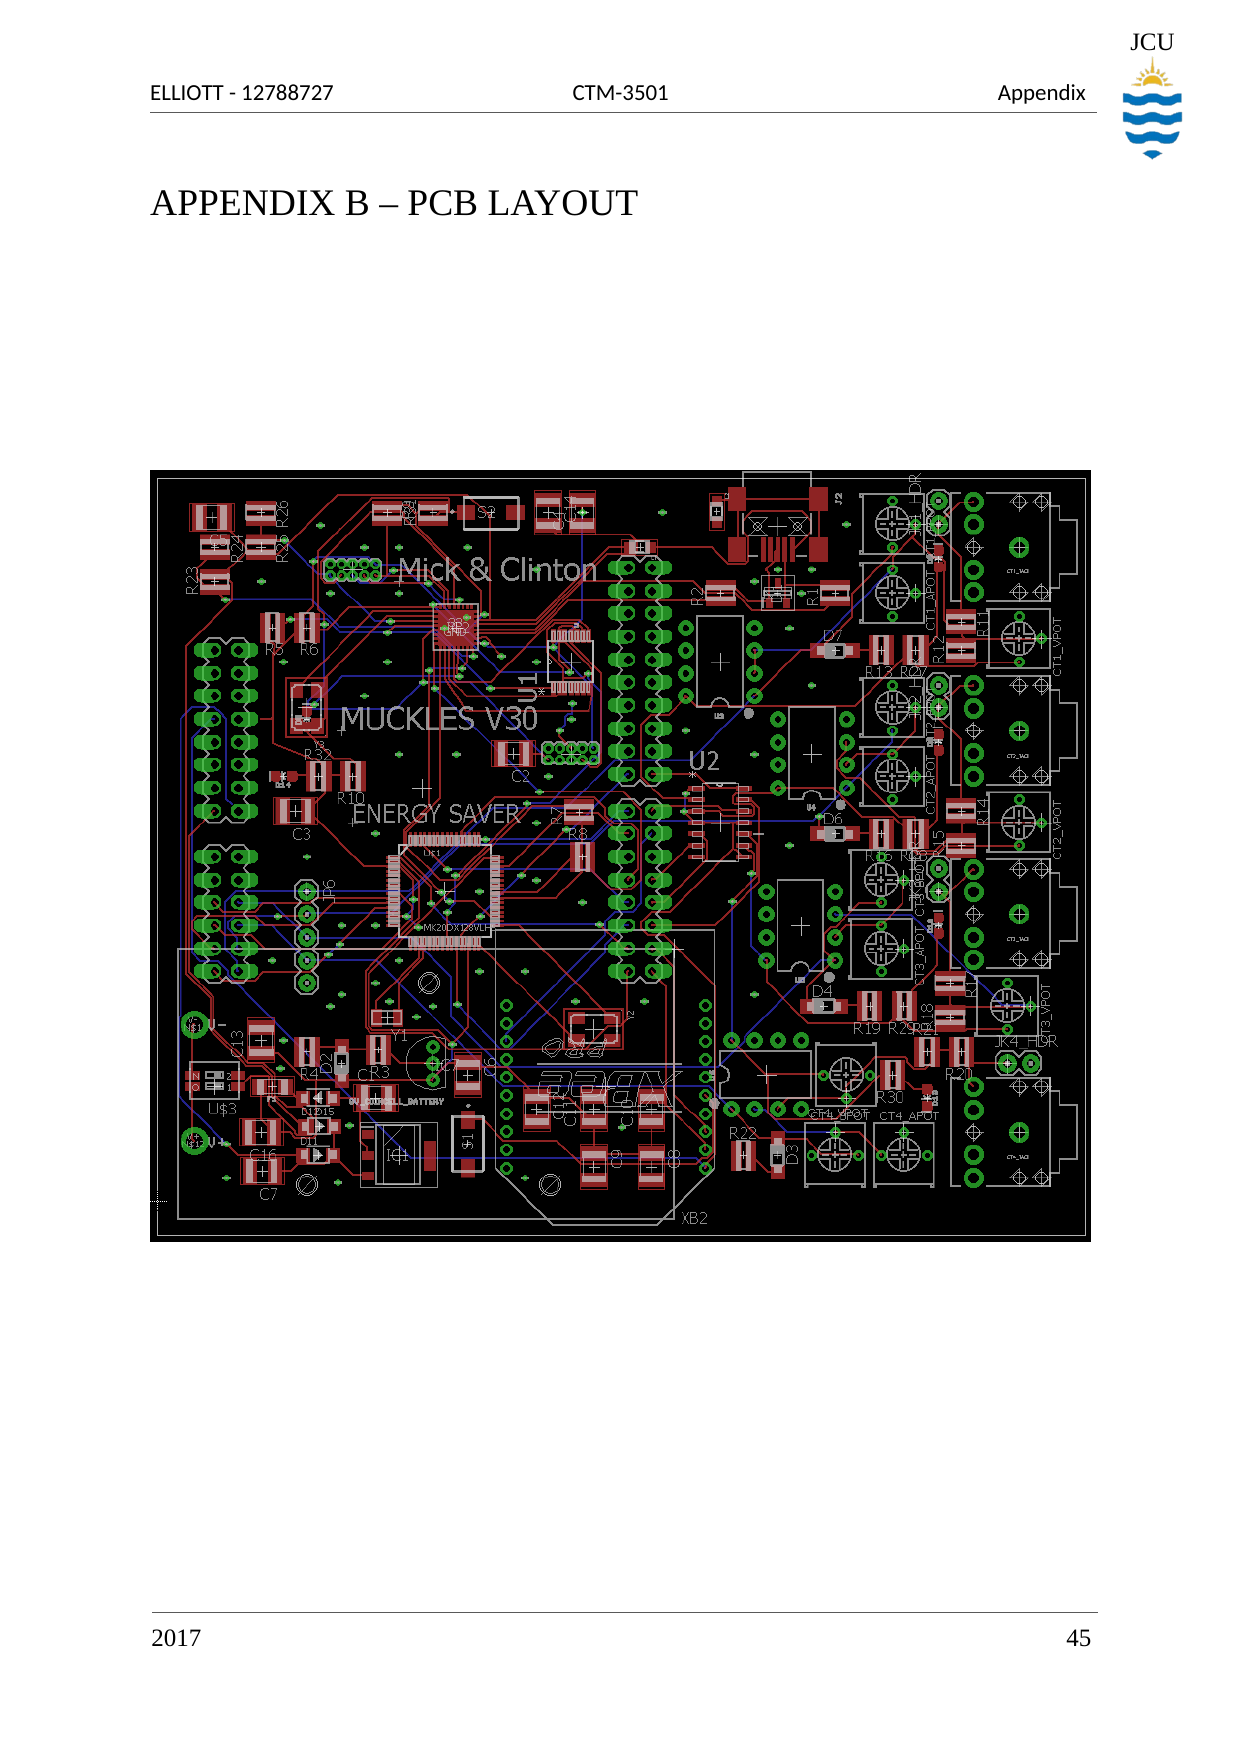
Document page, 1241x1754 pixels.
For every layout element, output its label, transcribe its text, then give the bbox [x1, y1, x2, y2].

subtitle APPENDIX B – PCB LAYOUT [150, 181, 1091, 224]
picture [150, 470, 1091, 1242]
picture [1118, 53, 1188, 165]
